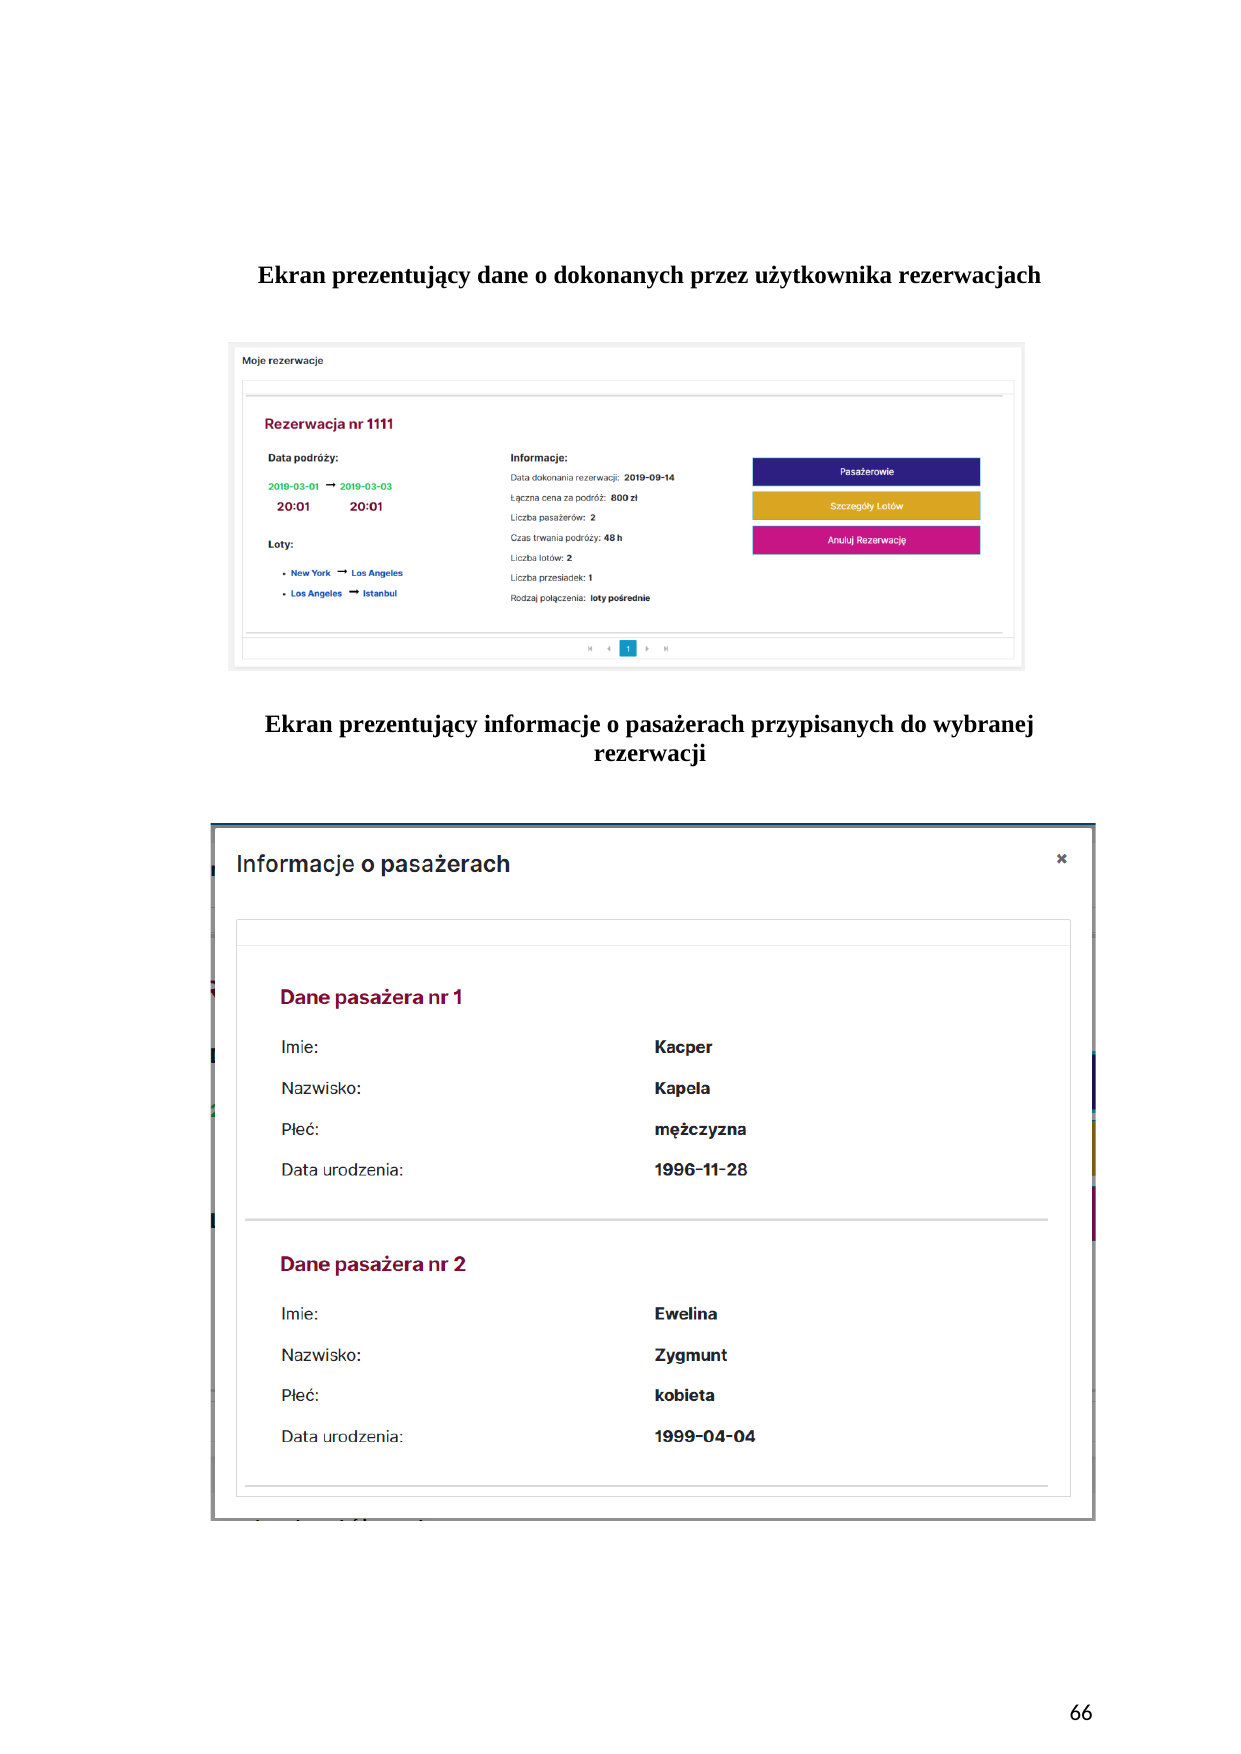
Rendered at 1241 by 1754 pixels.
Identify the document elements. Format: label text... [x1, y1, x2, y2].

picture [210, 823, 1096, 1521]
text Ekran prezentujący informacje o pasażerach przypisanych do wybranej rezerwacji [207, 709, 1092, 767]
text Ekran prezentujący dane o dokonanych przez użytkownika rezerwacjach [207, 261, 1092, 289]
picture [228, 342, 1025, 671]
